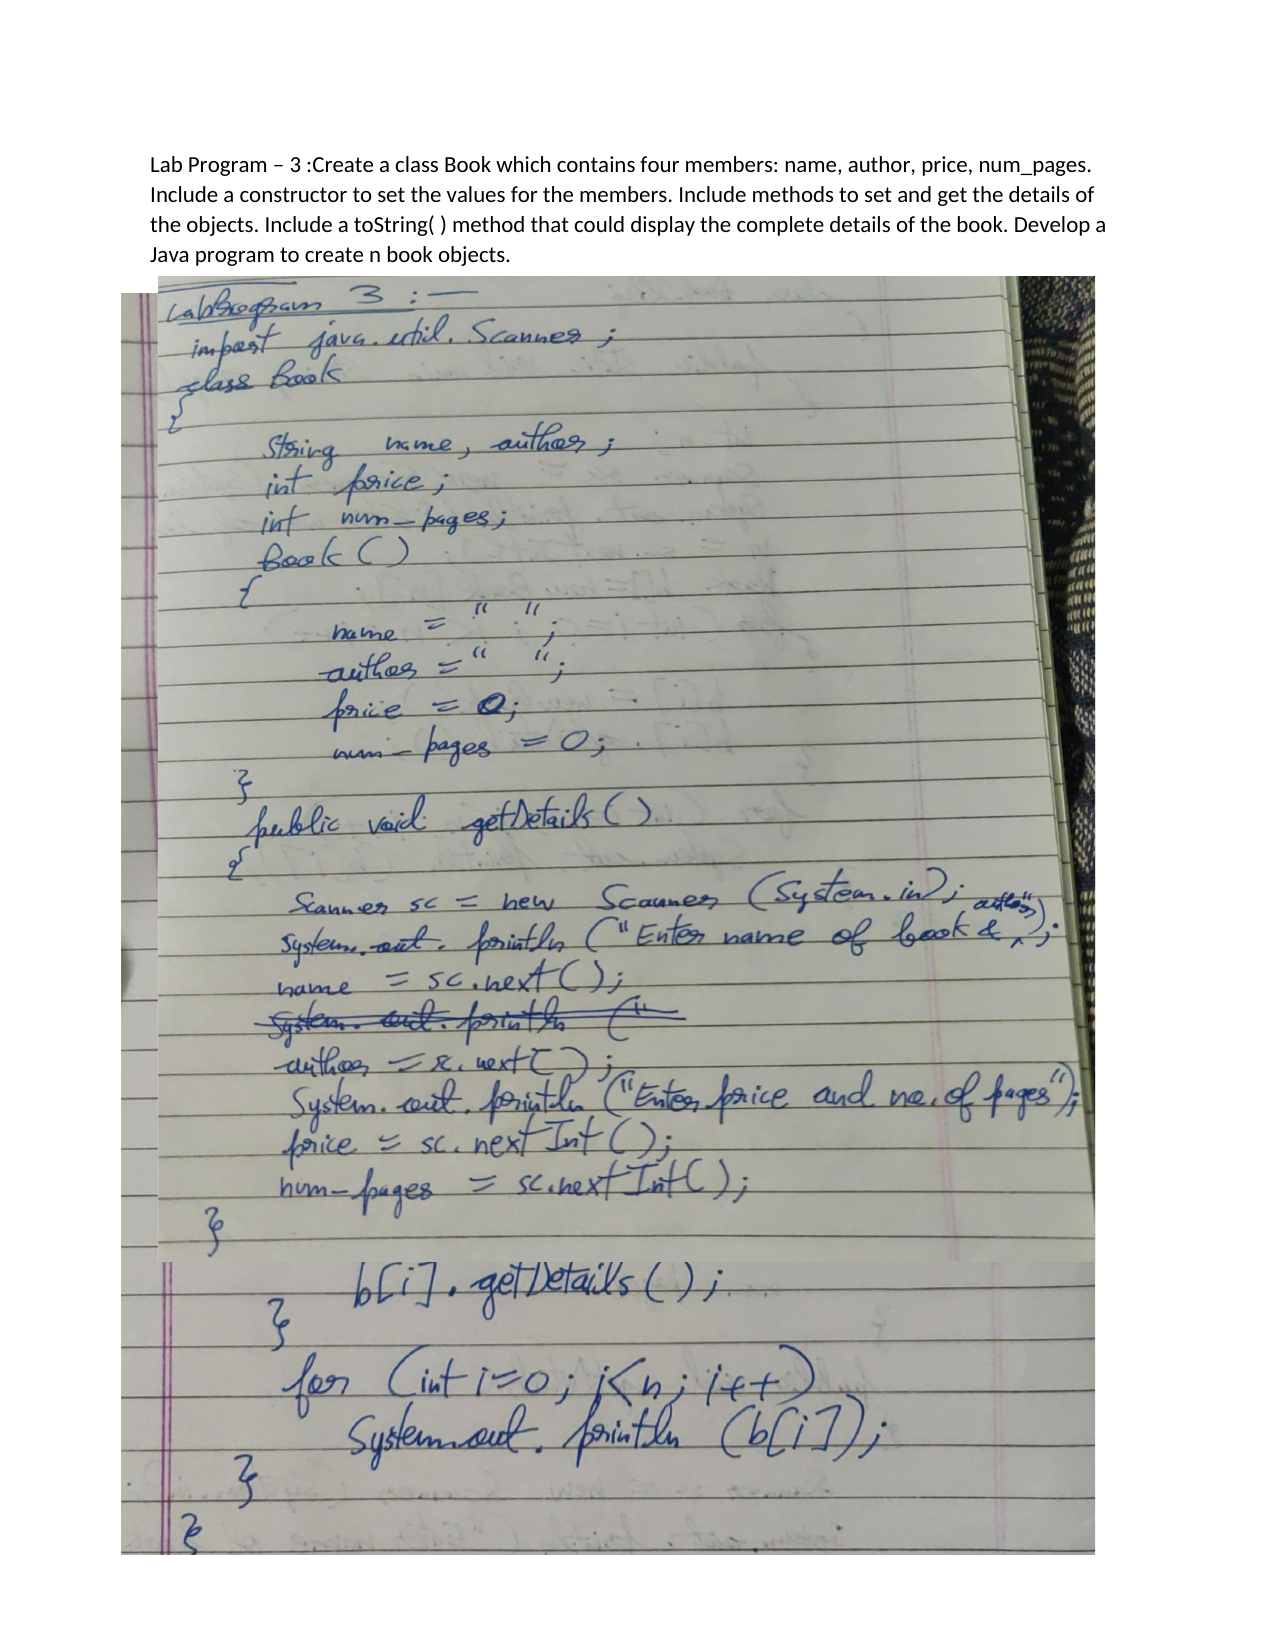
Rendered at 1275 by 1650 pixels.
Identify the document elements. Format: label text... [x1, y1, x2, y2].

text Lab Program – 3 :Create a class Book which contains four members: name, author, price, num_pages. Include a constructor to set the values for the members. Include methods to set and get the details of the objects. Include a toString( ) method that could display the complete details of the book. Develop a Java program to create n book objects. [150, 150, 1125, 269]
picture [120, 276, 1096, 1555]
